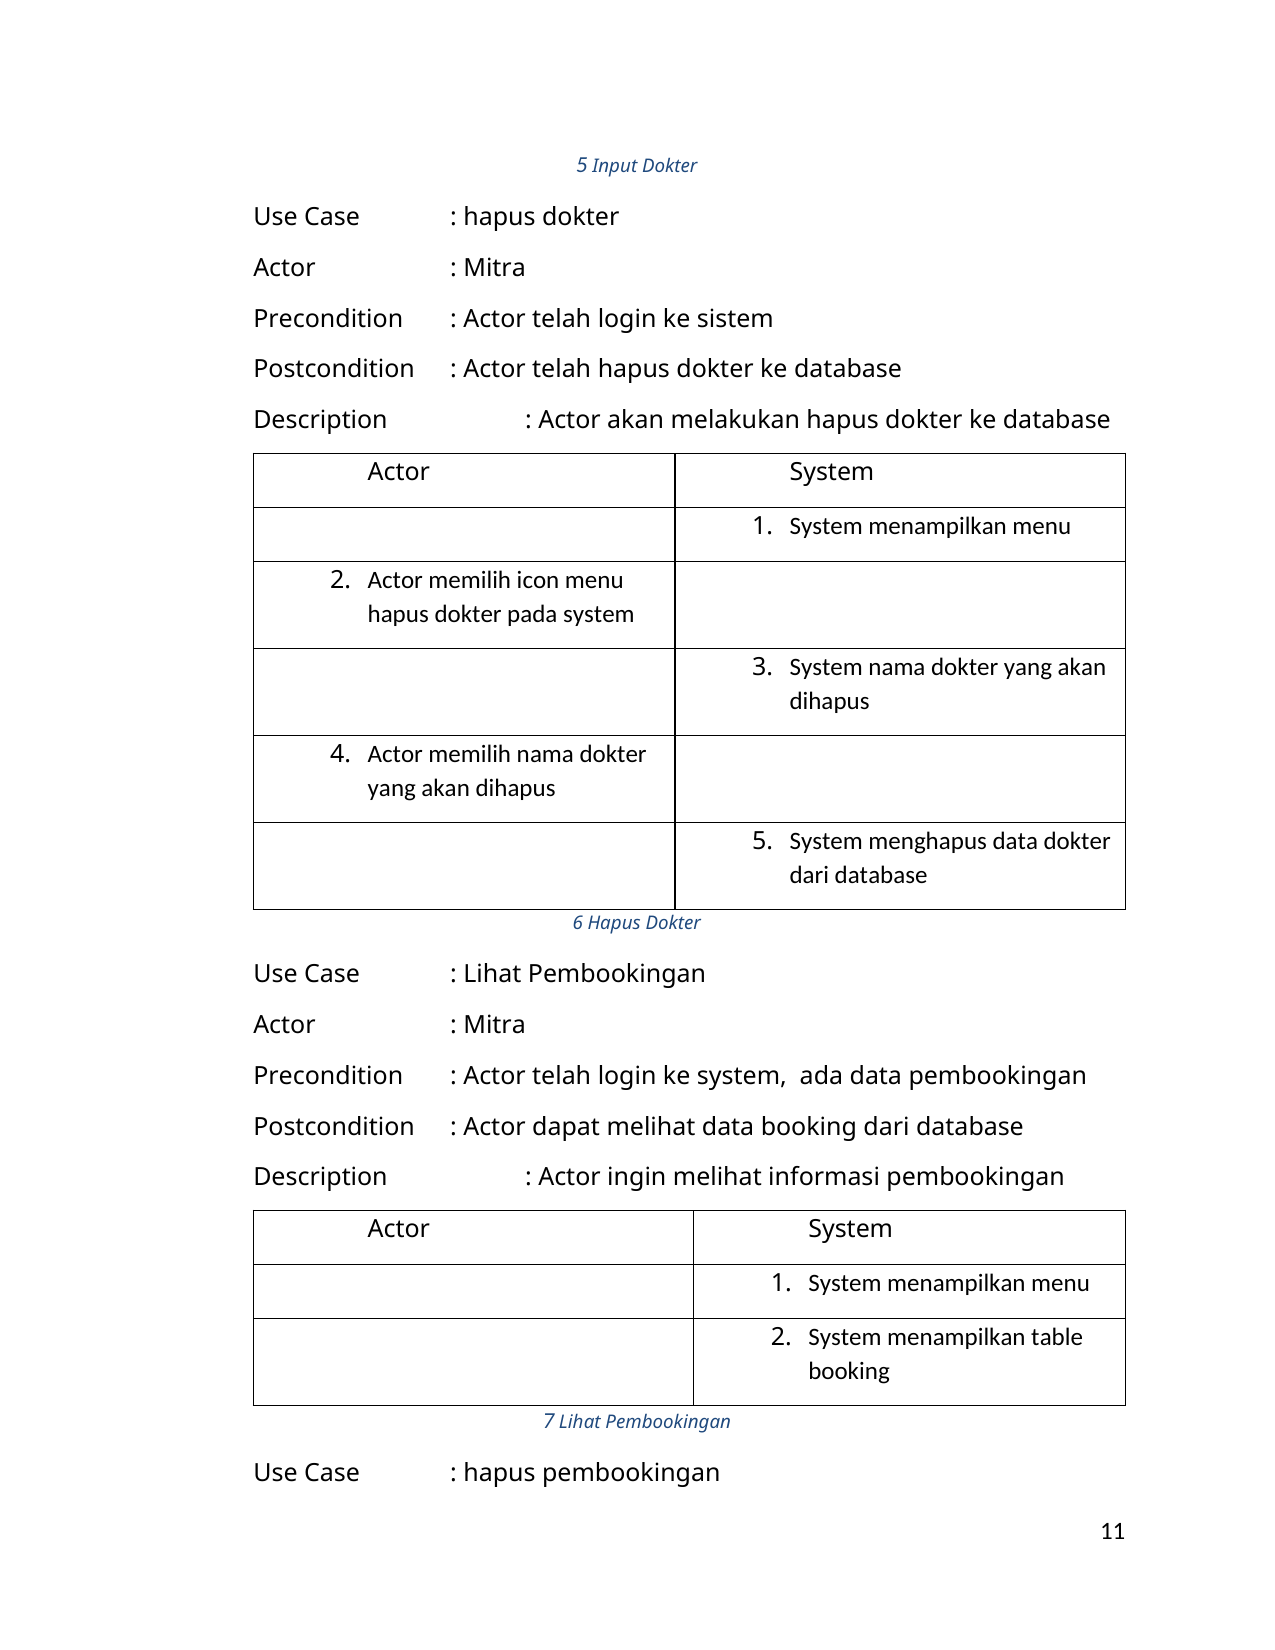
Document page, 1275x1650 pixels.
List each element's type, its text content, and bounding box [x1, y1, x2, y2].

text Postcondition : Actor telah hapus dokter ke database [253, 351, 1125, 385]
text Precondition : Actor telah login ke system, ada data pembookingan [253, 1057, 1125, 1091]
table_cell [254, 508, 674, 561]
text 6 Hapus Dokter [150, 909, 1125, 935]
table_cell Actor memilih icon menu hapus dokter pada system [254, 562, 674, 648]
table_header System [676, 454, 1125, 507]
table_cell System menampilkan table booking [694, 1319, 1125, 1405]
text Actor : Mitra [253, 1007, 1125, 1041]
table_header System [694, 1211, 1125, 1264]
table_header Actor [254, 454, 674, 507]
text Postcondition : Actor dapat melihat data booking dari database [253, 1108, 1125, 1142]
text Use Case : hapus pembookingan [253, 1454, 1125, 1489]
table_header Actor [254, 1211, 693, 1264]
table_cell System nama dokter yang akan dihapus [676, 649, 1125, 734]
text 7 Lihat Pembookingan [150, 1406, 1125, 1434]
table_cell [254, 823, 674, 908]
table_cell [676, 736, 1125, 822]
table_cell System menampilkan menu [694, 1265, 1125, 1318]
table_cell Actor memilih nama dokter yang akan dihapus [254, 736, 674, 822]
table_cell System menghapus data dokter dari database [676, 823, 1125, 908]
text Use Case : Lihat Pembookingan [253, 956, 1125, 990]
text 5 Input Dokter [150, 150, 1125, 178]
text Description : Actor akan melakukan hapus dokter ke database [253, 402, 1125, 436]
text Actor : Mitra [253, 249, 1125, 284]
table_cell [254, 1265, 693, 1318]
text Use Case : hapus dokter [253, 199, 1125, 233]
table_cell [676, 562, 1125, 648]
table_cell System menampilkan menu [676, 508, 1125, 561]
text Precondition : Actor telah login ke sistem [253, 300, 1125, 334]
table_cell [254, 649, 674, 734]
text Description : Actor ingin melihat informasi pembookingan [253, 1159, 1125, 1193]
table_cell [254, 1319, 693, 1405]
